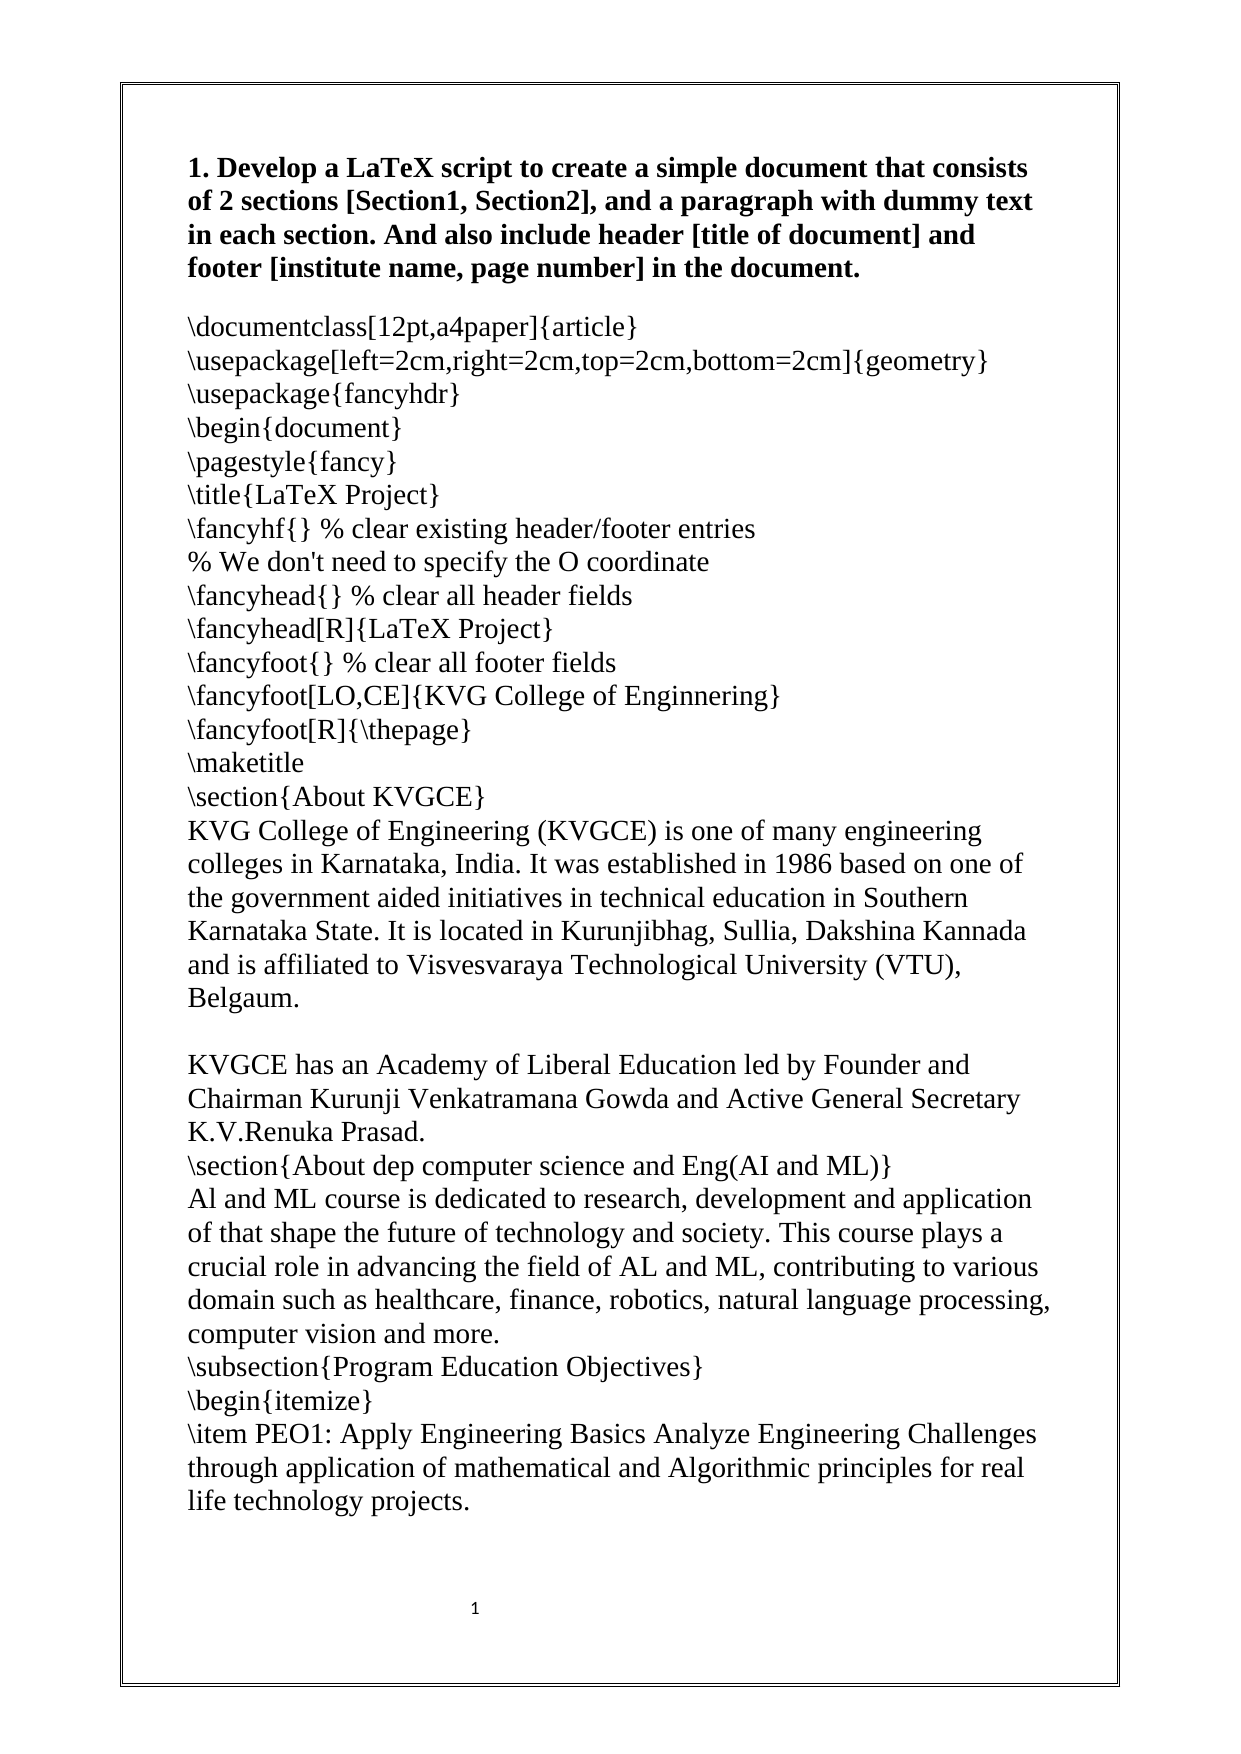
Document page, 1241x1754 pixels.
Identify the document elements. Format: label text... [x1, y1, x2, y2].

text Al and ML course is dedicated to research, development and application of that shape the future of technology and society. This course plays a crucial role in advancing the field of AL and ML, contributing to various domain such as healthcare, finance, robotics, natural language processing, computer vision and more. [187, 1182, 1053, 1349]
text \subsection{Program Education Objectives} [187, 1349, 1053, 1383]
text \title{LaTeX Project} [187, 477, 1053, 511]
text KVG College of Engineering (KVGCE) is one of many engineering colleges in Karnataka, India. It was established in 1986 based on one of the government aided initiatives in technical education in Southern Karnataka State. It is located in Kurunjibhag, Sullia, Dakshina Kannada and is affiliated to Visvesvaraya Technological University (VTU), Belgaum. [187, 813, 1053, 1014]
text \begin{itemize} [187, 1383, 1053, 1416]
text % We don't need to specify the O coordinate [187, 544, 1053, 578]
text \item PEO1: Apply Engineering Basics Analyze Engineering Challenges through application of mathematical and Algorithmic principles for real life technology projects. [187, 1416, 1053, 1517]
text \fancyhead{} % clear all header fields [187, 578, 1053, 611]
text \section{About dep computer science and Eng(AI and ML)} [187, 1148, 1053, 1182]
text \fancyfoot[R]{\thepage} [187, 712, 1053, 746]
text \pagestyle{fancy} [187, 444, 1053, 477]
text 1. Develop a LaTeX script to create a simple document that consists of 2 sections [Section1, Section2], and a paragraph with dummy text in each section. And also include header [title of document] and footer [institute name, page number] in the document. [187, 150, 1053, 284]
text \fancyfoot{} % clear all footer fields [187, 645, 1053, 678]
text \usepackage{fancyhdr} [187, 377, 1053, 410]
text \fancyhead[R]{LaTeX Project} [187, 611, 1053, 645]
text \fancyhf{} % clear existing header/footer entries [187, 511, 1053, 544]
text KVGCE has an Academy of Liberal Education led by Founder and Chairman Kurunji Venkatramana Gowda and Active General Secretary K.V.Renuka Prasad. [187, 1047, 1053, 1148]
text \fancyfoot[LO,CE]{KVG College of Enginnering} [187, 678, 1053, 712]
text \section{About KVGCE} [187, 779, 1053, 813]
text \usepackage[left=2cm,right=2cm,top=2cm,bottom=2cm]{geometry} [187, 343, 1053, 377]
text \maketitle [187, 746, 1053, 779]
text \begin{document} [187, 410, 1053, 444]
text \documentclass[12pt,a4paper]{article} [187, 309, 1053, 343]
